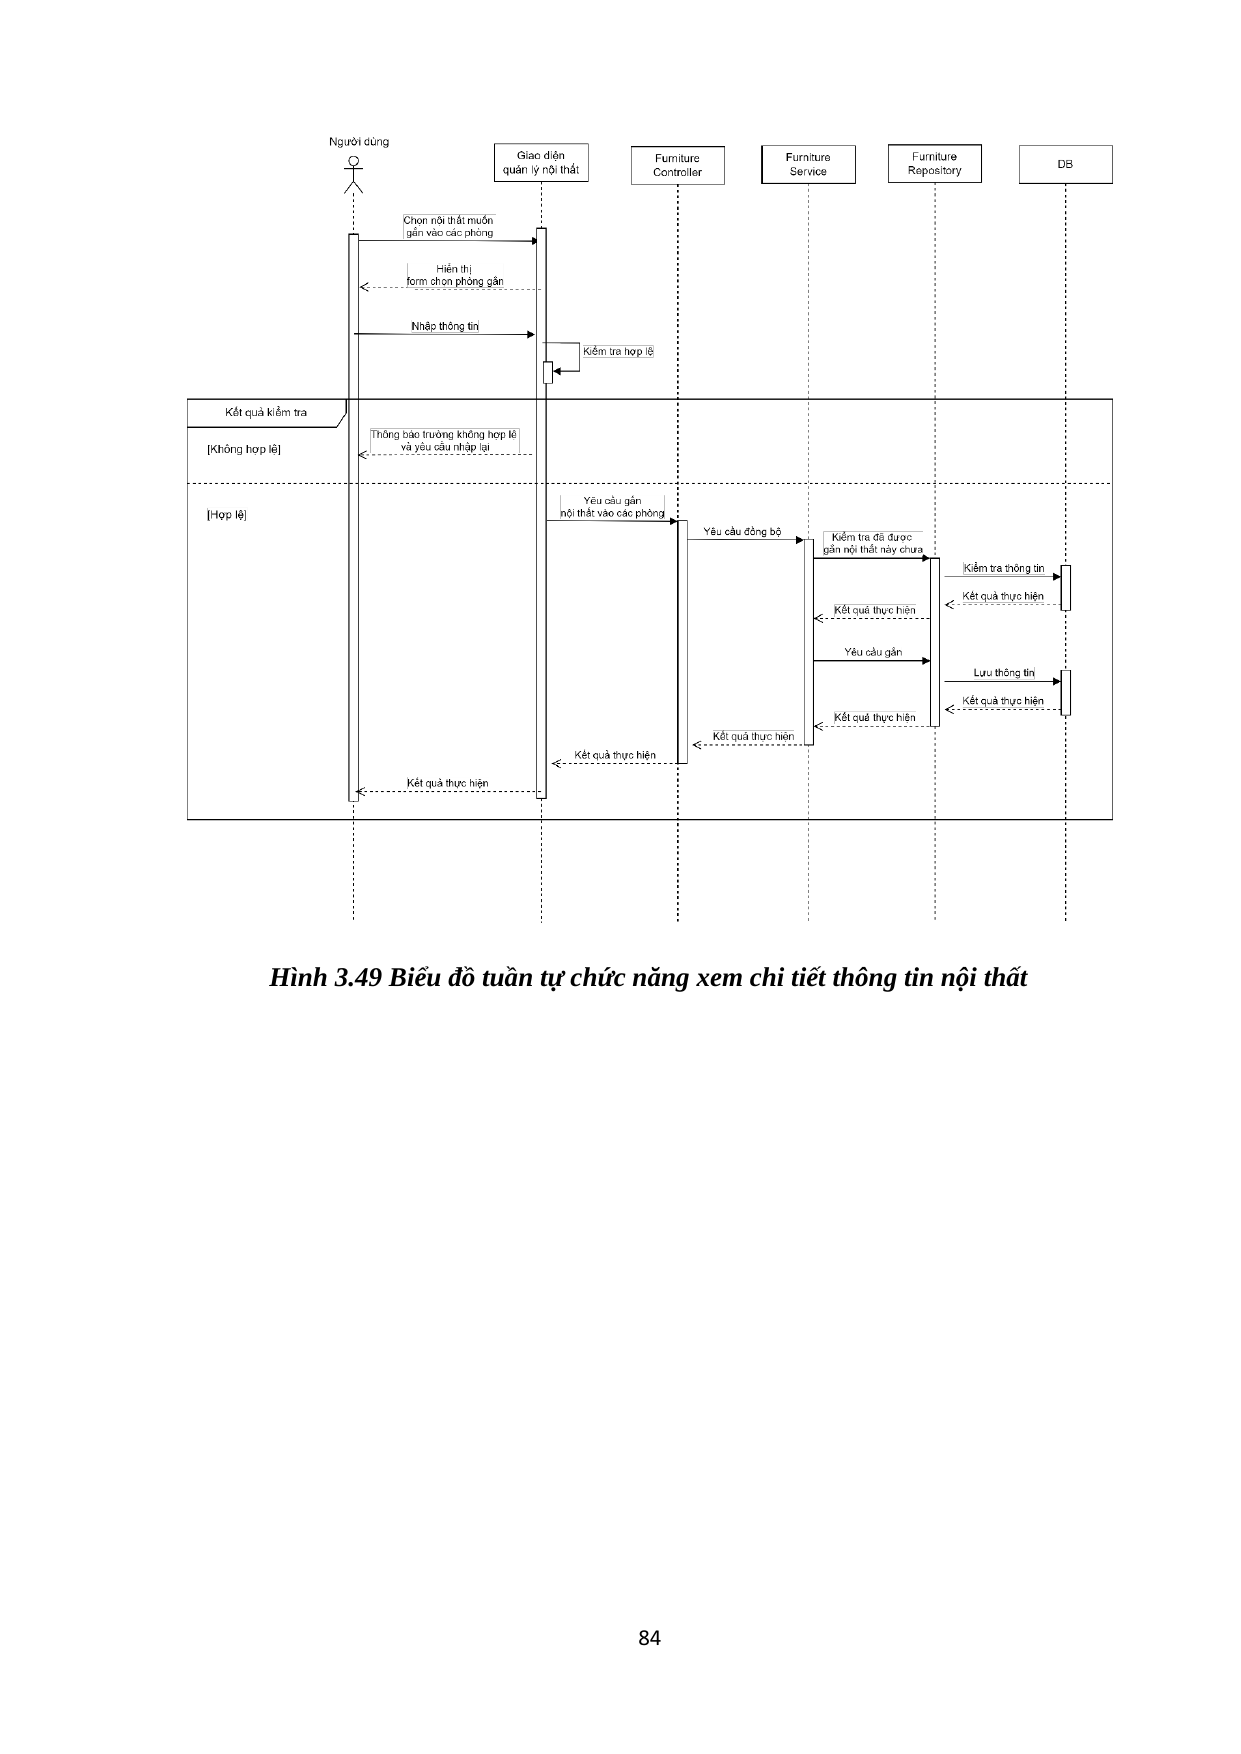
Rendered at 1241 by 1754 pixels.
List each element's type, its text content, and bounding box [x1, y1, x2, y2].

text Hình 3.49 Biểu đồ tuần tự chức năng xem chi tiết thông tin nội thất [177, 961, 1122, 992]
picture [177, 118, 1123, 932]
